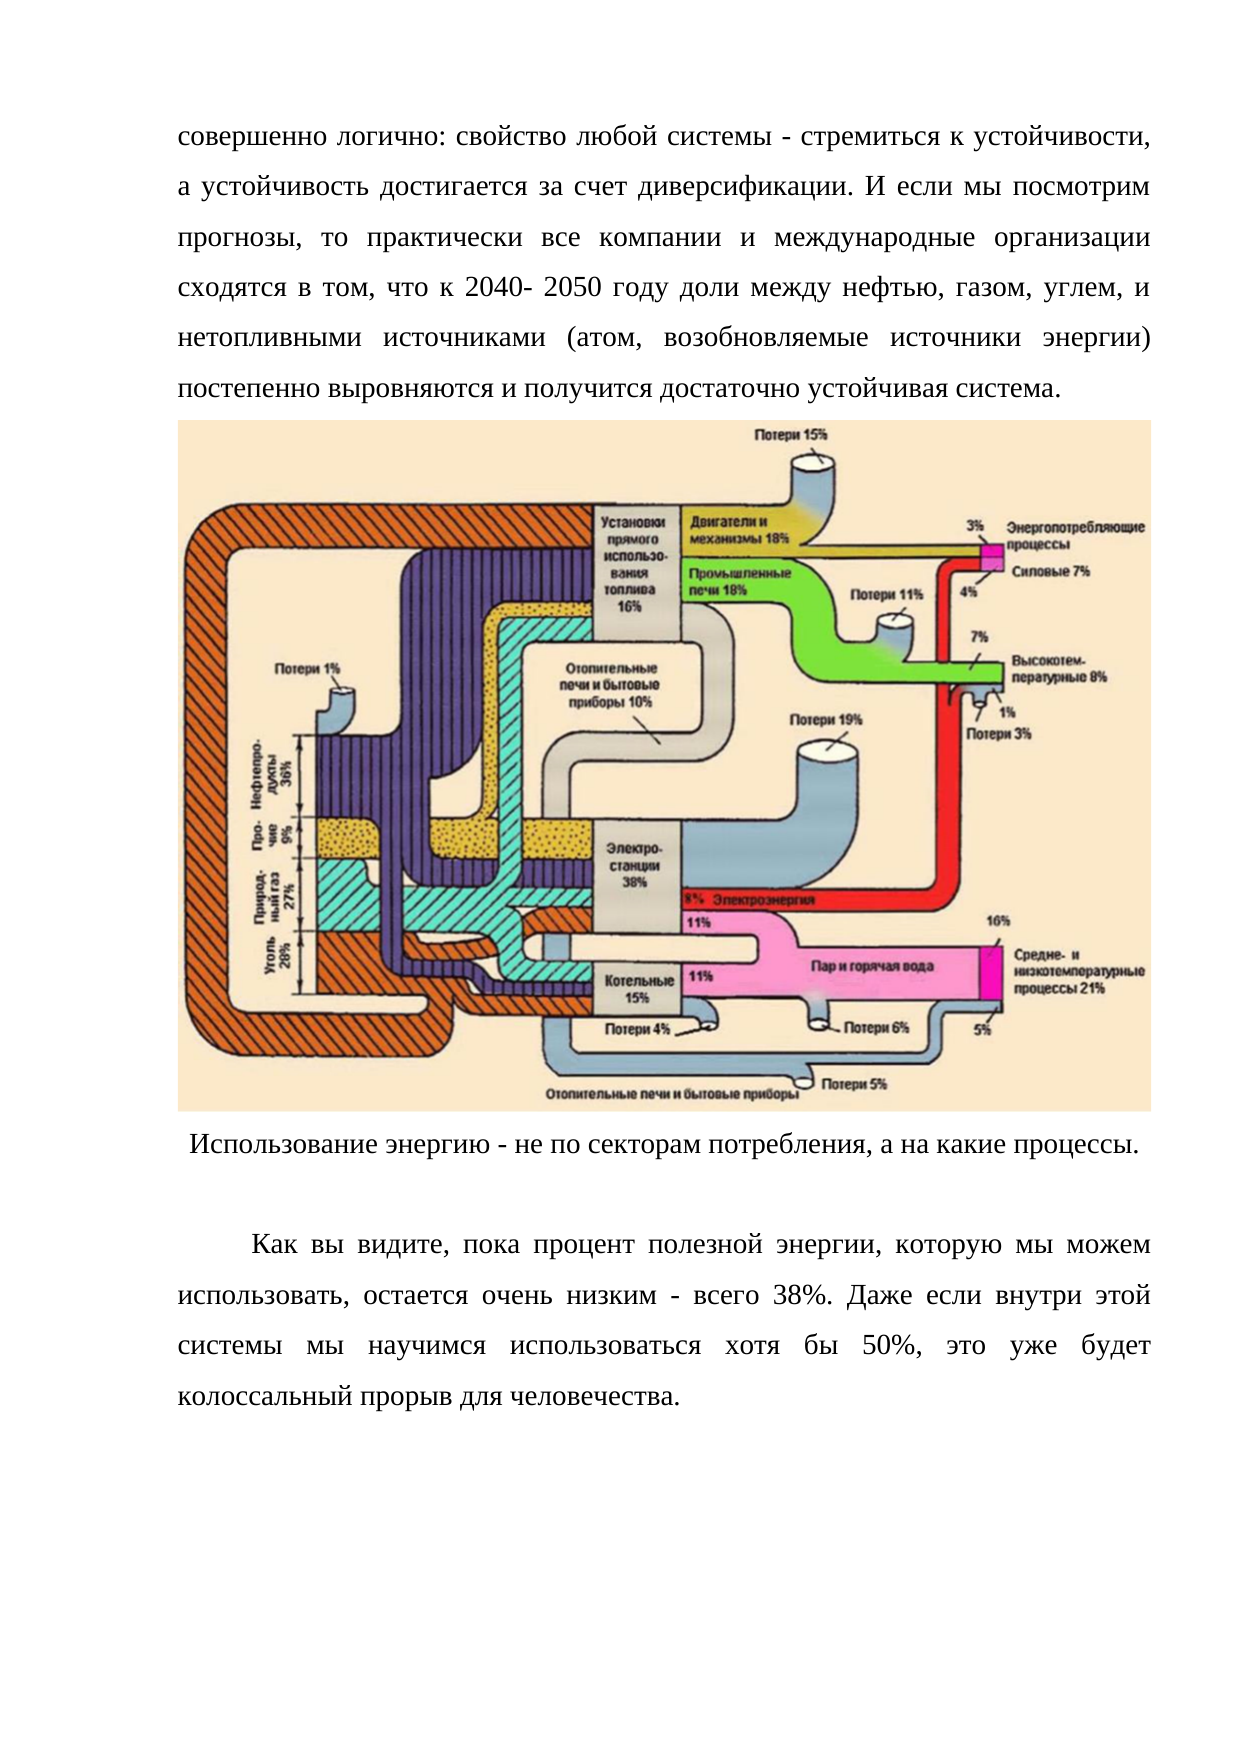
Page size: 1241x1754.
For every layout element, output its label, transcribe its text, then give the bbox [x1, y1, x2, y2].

picture [177, 420, 1152, 1112]
text Как вы видите, пока процент полезной энергии, которую мы можем использовать, остается очень низким - всего 38%. Даже если внутри этой системы мы научимся использоваться хотя бы 50%, это уже будет колоссальный прорыв для человечества. [177, 1227, 1152, 1411]
text Использование энергию - не по секторам потребления, а на какие процессы. [177, 1126, 1152, 1159]
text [177, 118, 1152, 403]
